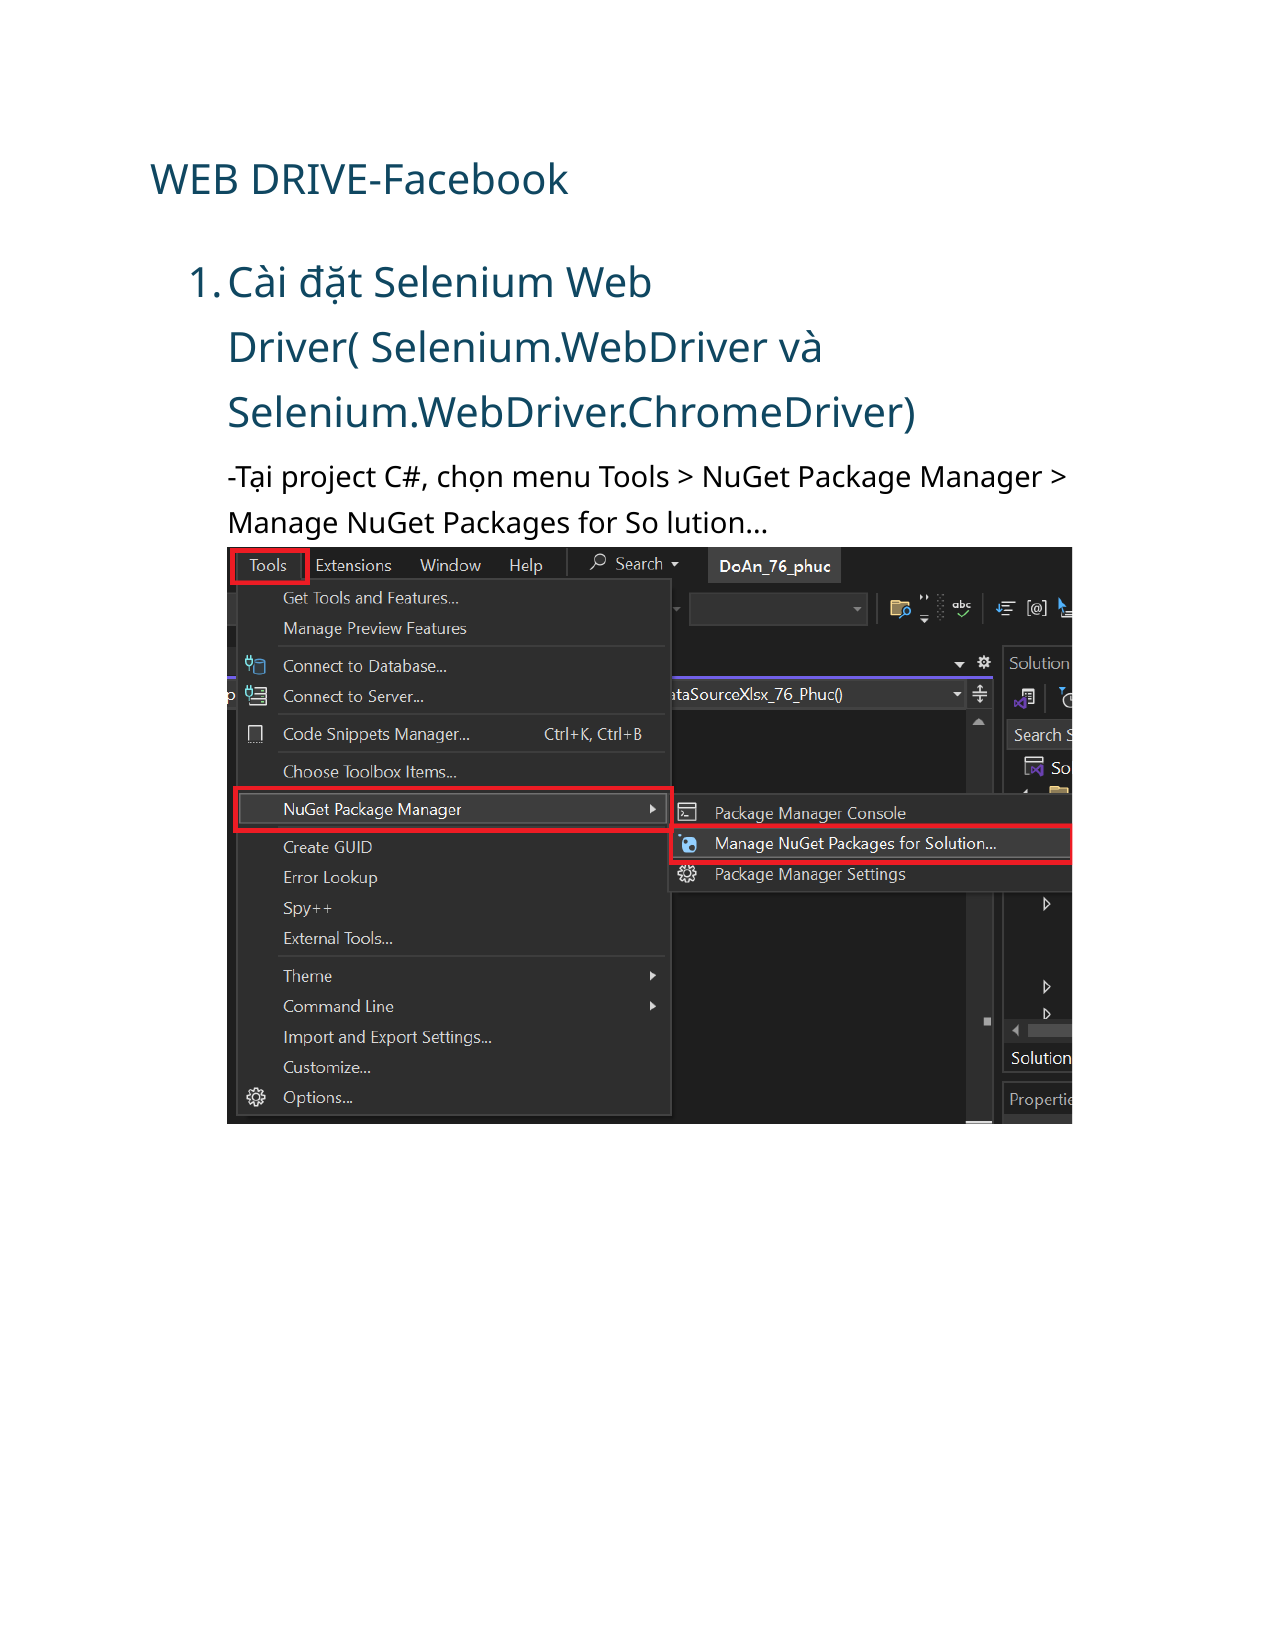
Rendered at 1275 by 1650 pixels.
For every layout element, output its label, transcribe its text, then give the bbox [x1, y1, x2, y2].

subtitle Cài đặt Selenium Web Driver( Selenium.WebDriver và Selenium.WebDriver.ChromeDriver) [187, 253, 1125, 440]
picture [227, 547, 1073, 1124]
subtitle WEB DRIVE-Facebook [150, 150, 1125, 207]
